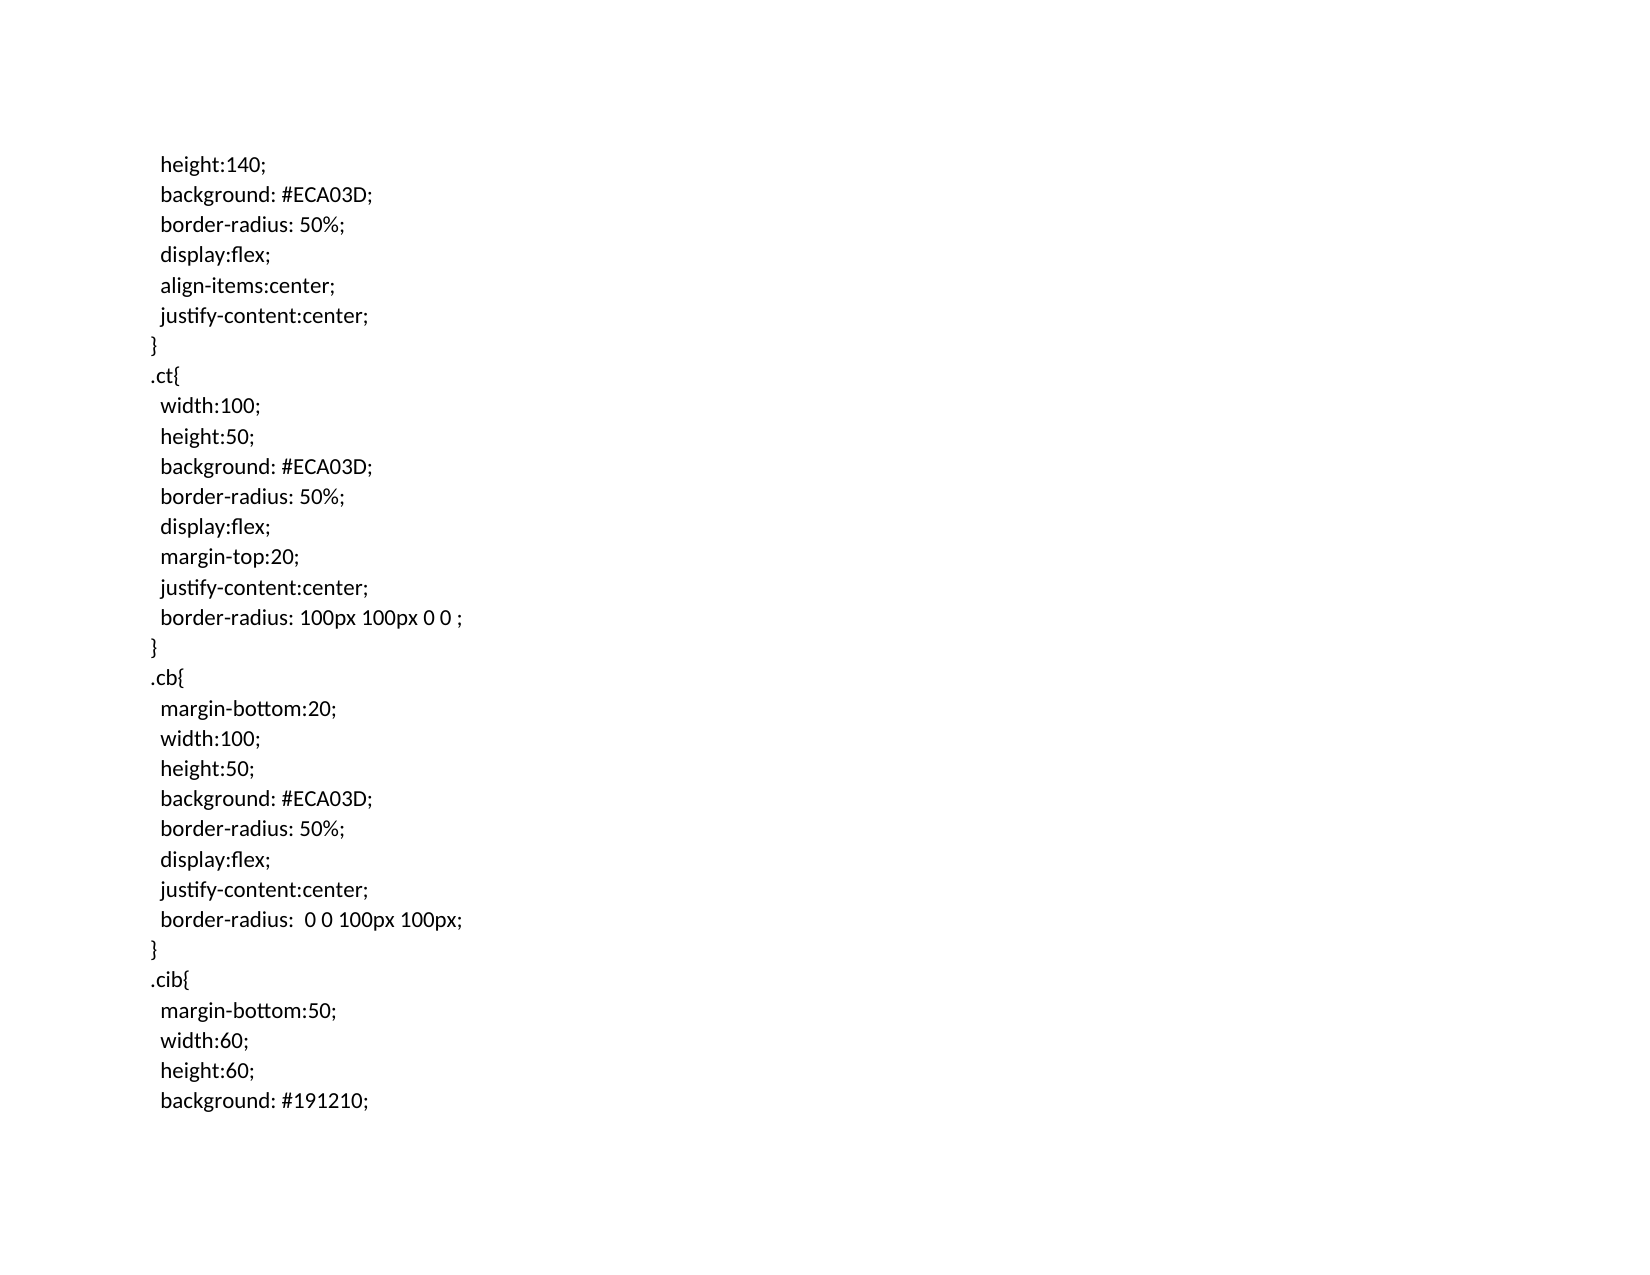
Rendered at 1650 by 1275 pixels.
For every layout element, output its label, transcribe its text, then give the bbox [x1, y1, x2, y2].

text height:50; [150, 422, 1500, 450]
text .cib{ [150, 966, 1500, 994]
text border-radius: 0 0 100px 100px; [150, 905, 1500, 933]
text background: #ECA03D; [150, 452, 1500, 480]
text justify-content:center; [150, 573, 1500, 601]
text margin-top:20; [150, 543, 1500, 571]
text border-radius: 50%; [150, 814, 1500, 843]
text background: #ECA03D; [150, 784, 1500, 812]
text display:flex; [150, 241, 1500, 269]
text border-radius: 100px 100px 0 0 ; [150, 603, 1500, 631]
text width:100; [150, 392, 1500, 420]
text border-radius: 50%; [150, 482, 1500, 510]
text .ct{ [150, 361, 1500, 389]
text margin-bottom:20; [150, 694, 1500, 722]
text justify-content:center; [150, 875, 1500, 903]
text } [150, 935, 1500, 963]
text height:50; [150, 754, 1500, 782]
text border-radius: 50%; [150, 210, 1500, 238]
text height:60; [150, 1056, 1500, 1084]
text display:flex; [150, 845, 1500, 873]
text } [150, 633, 1500, 661]
text height:140; [150, 150, 1500, 178]
text } [150, 331, 1500, 359]
text background: #ECA03D; [150, 180, 1500, 208]
text width:100; [150, 724, 1500, 752]
text align-items:center; [150, 271, 1500, 299]
text width:60; [150, 1026, 1500, 1054]
text .cb{ [150, 663, 1500, 692]
text justify-content:center; [150, 301, 1500, 329]
text background: #191210; [150, 1086, 1500, 1114]
text margin-bottom:50; [150, 996, 1500, 1024]
text display:flex; [150, 512, 1500, 541]
